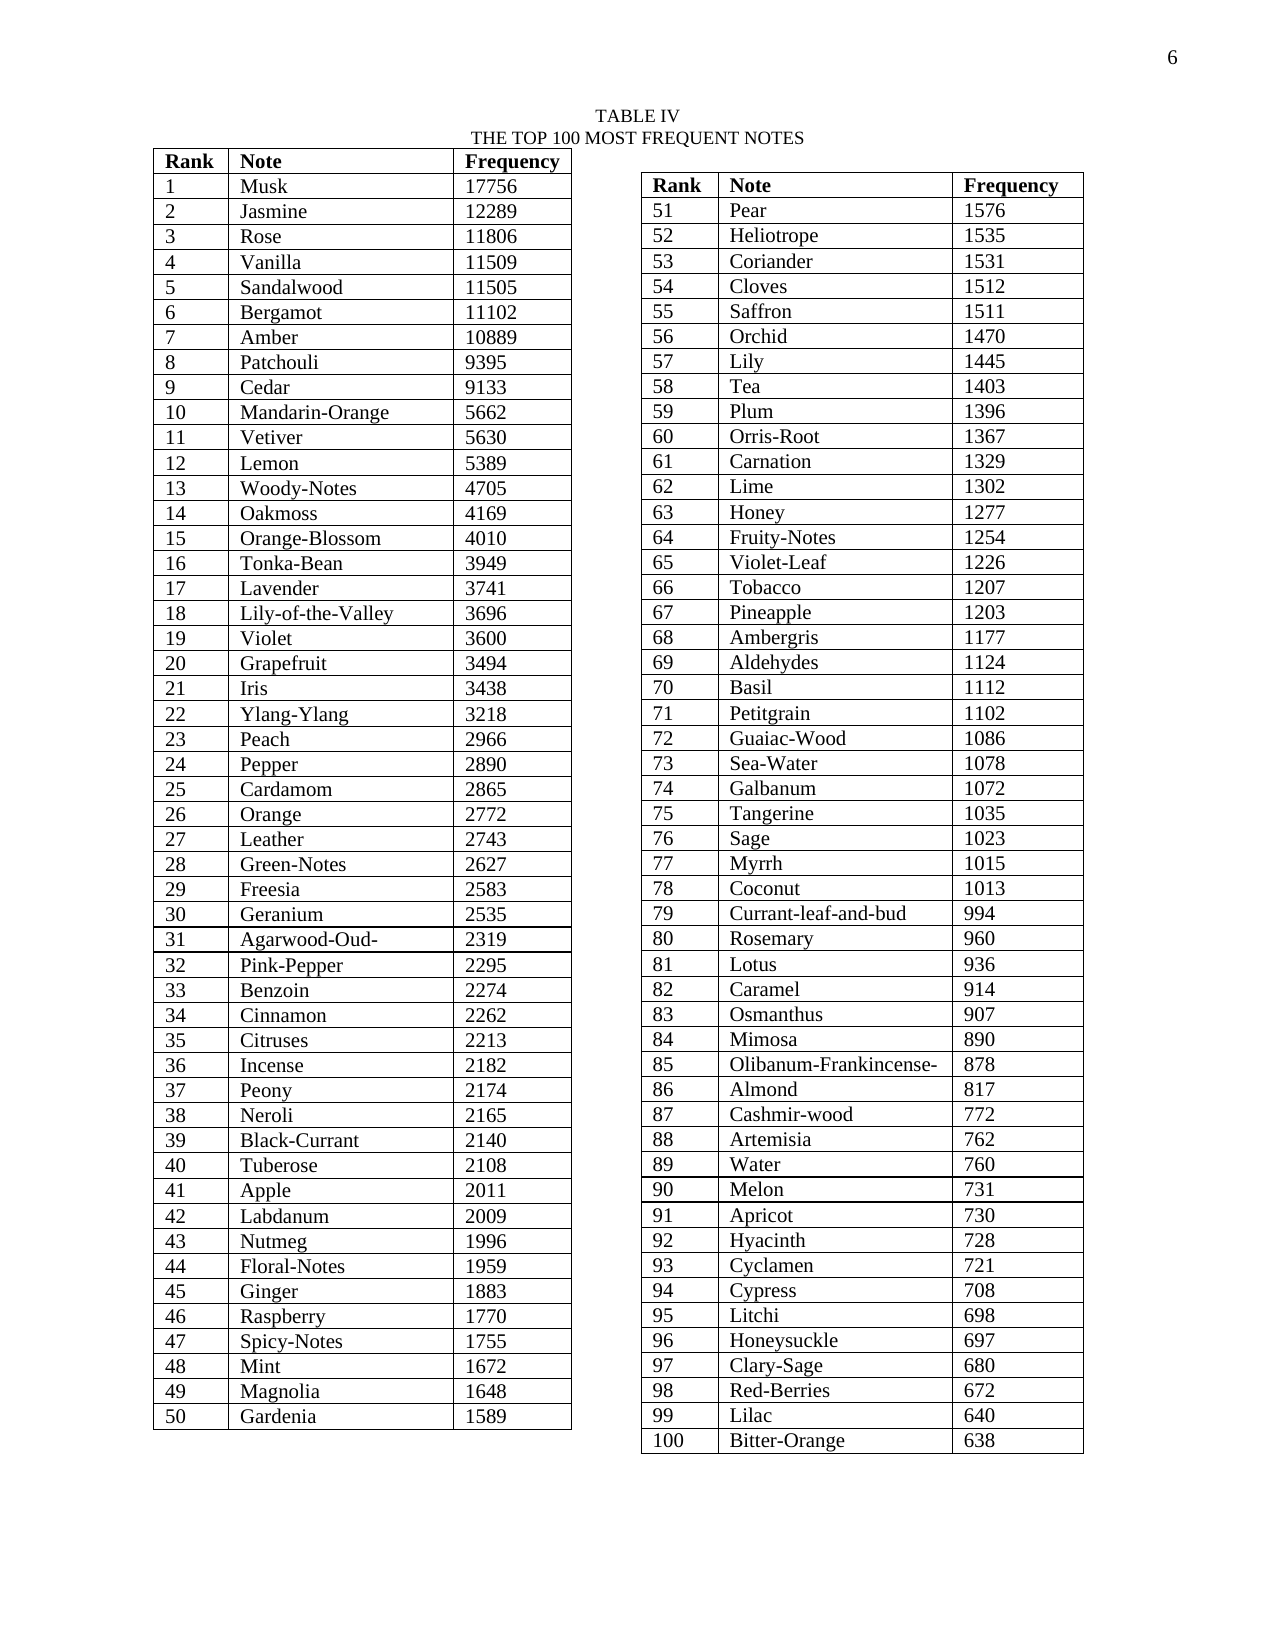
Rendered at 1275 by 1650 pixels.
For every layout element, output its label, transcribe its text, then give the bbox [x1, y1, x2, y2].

table_cell 100 [642, 1429, 718, 1452]
table_cell 1086 [953, 726, 1083, 749]
table_cell 2165 [454, 1103, 571, 1127]
table_cell 96 [642, 1328, 718, 1352]
table_cell 64 [642, 525, 718, 549]
table_cell Peach [229, 727, 453, 751]
table_cell 1112 [953, 675, 1083, 699]
table_cell 63 [642, 500, 718, 524]
table_cell Rose [229, 225, 453, 248]
table_cell 74 [642, 776, 718, 800]
table_cell Guaiac-Wood [719, 726, 952, 749]
table_cell 17756 [454, 174, 571, 198]
table_cell 1511 [953, 299, 1083, 323]
table_cell 60 [642, 424, 718, 448]
table_cell Ylang-Ylang [229, 701, 453, 726]
table_cell 1648 [454, 1379, 571, 1403]
table_cell Apricot [719, 1203, 952, 1227]
table_cell Pepper [229, 752, 453, 776]
table_cell 1329 [953, 449, 1083, 473]
table_cell 2865 [454, 777, 571, 801]
table_cell 1277 [953, 500, 1083, 524]
table_cell 1576 [953, 198, 1083, 222]
table_cell 2772 [454, 802, 571, 826]
table_cell Lime [719, 475, 952, 498]
table_cell Cloves [719, 274, 952, 298]
table_cell Tuberose [229, 1153, 453, 1177]
table_cell 1367 [953, 424, 1083, 448]
table_cell 2535 [454, 902, 571, 926]
table_cell 30 [154, 902, 228, 926]
table_cell 3218 [454, 701, 571, 726]
table_cell Sea-Water [719, 751, 952, 775]
table_cell 61 [642, 449, 718, 473]
table_cell Heliotrope [719, 224, 952, 247]
table_cell Tobacco [719, 575, 952, 599]
table_cell 1 [154, 174, 228, 198]
table_cell 4 [154, 250, 228, 274]
table_cell Violet [229, 626, 453, 650]
table_cell 1302 [953, 475, 1083, 498]
table_header Rank [154, 149, 228, 173]
table_cell 35 [154, 1028, 228, 1052]
table_cell Woody-Notes [229, 476, 453, 499]
table_cell 82 [642, 977, 718, 1001]
table_cell Gardenia [229, 1404, 453, 1428]
table_cell 1078 [953, 751, 1083, 775]
table_cell Bergamot [229, 300, 453, 324]
table_cell Lavender [229, 576, 453, 600]
table_cell Mimosa [719, 1027, 952, 1051]
table_cell 56 [642, 324, 718, 348]
table_cell 54 [642, 274, 718, 298]
table_cell 99 [642, 1403, 718, 1427]
table_cell 39 [154, 1128, 228, 1152]
table_cell 2174 [454, 1078, 571, 1102]
table_cell 708 [953, 1278, 1083, 1302]
table_header Frequency [953, 173, 1083, 197]
table_cell Rosemary [719, 926, 952, 950]
table_cell 3 [154, 225, 228, 248]
table_cell Orchid [719, 324, 952, 348]
table_cell 697 [953, 1328, 1083, 1352]
table_cell 721 [953, 1253, 1083, 1277]
table_cell 2108 [454, 1153, 571, 1177]
table_cell 65 [642, 550, 718, 574]
table_cell Peony [229, 1078, 453, 1102]
table_cell Olibanum-Frankincense- [719, 1052, 952, 1076]
table_cell Nutmeg [229, 1229, 453, 1253]
table_cell 51 [642, 198, 718, 222]
table_cell 11806 [454, 225, 571, 248]
table_cell 6 [154, 300, 228, 324]
table_cell 1589 [454, 1404, 571, 1428]
table_cell 46 [154, 1304, 228, 1328]
table_cell 11509 [454, 250, 571, 274]
table_cell Musk [229, 174, 453, 198]
table_cell 92 [642, 1228, 718, 1252]
table_cell 68 [642, 625, 718, 649]
table_cell 19 [154, 626, 228, 650]
table_cell 2262 [454, 1003, 571, 1027]
table_cell 84 [642, 1027, 718, 1051]
table_cell 80 [642, 926, 718, 950]
table_cell Osmanthus [719, 1002, 952, 1026]
table_header Rank [642, 173, 718, 197]
table_cell 3494 [454, 651, 571, 675]
table_cell Green-Notes [229, 852, 453, 876]
table_cell 640 [953, 1403, 1083, 1427]
table_cell Plum [719, 399, 952, 423]
table_cell 10 [154, 400, 228, 424]
table_cell 1883 [454, 1279, 571, 1303]
table_cell 3696 [454, 601, 571, 625]
table_cell Sage [719, 826, 952, 850]
table_cell Violet-Leaf [719, 550, 952, 574]
table_cell 1512 [953, 274, 1083, 298]
table_cell 37 [154, 1078, 228, 1102]
table_cell 43 [154, 1229, 228, 1253]
table_cell Galbanum [719, 776, 952, 800]
table_cell Cardamom [229, 777, 453, 801]
table_cell 45 [154, 1279, 228, 1303]
table_cell Tonka-Bean [229, 551, 453, 575]
table_cell 1996 [454, 1229, 571, 1253]
table_cell 1770 [454, 1304, 571, 1328]
table_cell 3600 [454, 626, 571, 650]
table_cell Honeysuckle [719, 1328, 952, 1352]
table_cell 1207 [953, 575, 1083, 599]
table_cell 1226 [953, 550, 1083, 574]
table_cell Iris [229, 676, 453, 700]
table_cell 2743 [454, 827, 571, 851]
table_cell 731 [953, 1178, 1083, 1201]
table_cell 9 [154, 375, 228, 399]
table_cell 1124 [953, 650, 1083, 674]
table_cell Magnolia [229, 1379, 453, 1403]
table_cell 12 [154, 450, 228, 474]
table_cell Currant-leaf-and-bud [719, 901, 952, 925]
table_cell 89 [642, 1152, 718, 1176]
table_cell Patchouli [229, 350, 453, 374]
table_cell 27 [154, 827, 228, 851]
table_cell 9395 [454, 350, 571, 374]
table_cell 2 [154, 199, 228, 223]
table_cell 1535 [953, 224, 1083, 247]
table_cell Orange-Blossom [229, 526, 453, 550]
table_cell 1396 [953, 399, 1083, 423]
table_cell Bitter-Orange [719, 1429, 952, 1452]
table_cell 907 [953, 1002, 1083, 1026]
table_cell 23 [154, 727, 228, 751]
table_cell Carnation [719, 449, 952, 473]
table_cell Citruses [229, 1028, 453, 1052]
table_header Note [229, 149, 453, 173]
table_cell 40 [154, 1153, 228, 1177]
table_cell 760 [953, 1152, 1083, 1176]
table_cell Honey [719, 500, 952, 524]
table_cell 2583 [454, 877, 571, 901]
table_cell 1023 [953, 826, 1083, 850]
table_cell Basil [719, 675, 952, 699]
table_cell 42 [154, 1204, 228, 1228]
table_cell 57 [642, 349, 718, 373]
table_cell 1035 [953, 801, 1083, 825]
table_cell 73 [642, 751, 718, 775]
table_cell 24 [154, 752, 228, 776]
table_cell 49 [154, 1379, 228, 1403]
table_cell 75 [642, 801, 718, 825]
table_cell 1470 [953, 324, 1083, 348]
table_cell 11505 [454, 275, 571, 299]
table_cell Pear [719, 198, 952, 222]
table_cell 41 [154, 1179, 228, 1202]
table_cell 698 [953, 1303, 1083, 1327]
table_cell Cinnamon [229, 1003, 453, 1027]
table_cell 50 [154, 1404, 228, 1428]
table_cell 1755 [454, 1329, 571, 1353]
table_cell 78 [642, 876, 718, 900]
table_cell Labdanum [229, 1204, 453, 1228]
table_cell 680 [953, 1353, 1083, 1377]
table_cell 15 [154, 526, 228, 550]
table_cell 728 [953, 1228, 1083, 1252]
table_cell 67 [642, 600, 718, 624]
table_cell 20 [154, 651, 228, 675]
table_cell Oakmoss [229, 501, 453, 525]
table_cell 11 [154, 425, 228, 449]
table_cell Incense [229, 1053, 453, 1077]
table_cell 762 [953, 1127, 1083, 1151]
table_cell 71 [642, 700, 718, 724]
table_cell Pineapple [719, 600, 952, 624]
table_cell Coconut [719, 876, 952, 900]
table_cell Black-Currant [229, 1128, 453, 1152]
table_cell Agarwood-Oud- [229, 928, 453, 951]
table_cell 4010 [454, 526, 571, 550]
table_cell 66 [642, 575, 718, 599]
table_cell 93 [642, 1253, 718, 1277]
table_cell 4705 [454, 476, 571, 499]
table_cell 14 [154, 501, 228, 525]
table_cell Spicy-Notes [229, 1329, 453, 1353]
table_cell Fruity-Notes [719, 525, 952, 549]
table_cell Leather [229, 827, 453, 851]
table_cell 936 [953, 951, 1083, 976]
table_cell Mint [229, 1354, 453, 1378]
table_cell 59 [642, 399, 718, 423]
table_cell Sandalwood [229, 275, 453, 299]
table_cell 34 [154, 1003, 228, 1027]
table_cell Water [719, 1152, 952, 1176]
table_cell 47 [154, 1329, 228, 1353]
table_cell 5630 [454, 425, 571, 449]
table_cell 8 [154, 350, 228, 374]
table_cell 2627 [454, 852, 571, 876]
table_cell 29 [154, 877, 228, 901]
table_cell 2011 [454, 1179, 571, 1202]
table_cell Red-Berries [719, 1378, 952, 1402]
table_cell 2274 [454, 978, 571, 1002]
table_cell Cyclamen [719, 1253, 952, 1277]
table_cell Grapefruit [229, 651, 453, 675]
table_cell 4169 [454, 501, 571, 525]
table_cell Cedar [229, 375, 453, 399]
table_cell 18 [154, 601, 228, 625]
table_cell 26 [154, 802, 228, 826]
table_cell Jasmine [229, 199, 453, 223]
table_cell Apple [229, 1179, 453, 1202]
table_cell 70 [642, 675, 718, 699]
table_cell Artemisia [719, 1127, 952, 1151]
table_cell 85 [642, 1052, 718, 1076]
table_cell 638 [953, 1429, 1083, 1452]
table_header Note [719, 173, 952, 197]
table_cell 81 [642, 951, 718, 976]
table_cell Lemon [229, 450, 453, 474]
table_cell 31 [154, 928, 228, 951]
table_cell 88 [642, 1127, 718, 1151]
table_cell 1672 [454, 1354, 571, 1378]
table_cell 5662 [454, 400, 571, 424]
table_cell 58 [642, 374, 718, 398]
table_cell Cypress [719, 1278, 952, 1302]
table_cell 55 [642, 299, 718, 323]
table_cell 48 [154, 1354, 228, 1378]
table_cell Petitgrain [719, 700, 952, 724]
table_cell Raspberry [229, 1304, 453, 1328]
table_cell 2140 [454, 1128, 571, 1152]
table_cell 1072 [953, 776, 1083, 800]
table_cell Caramel [719, 977, 952, 1001]
table_cell 1015 [953, 851, 1083, 875]
table_cell Pink-Pepper [229, 953, 453, 977]
table_cell 890 [953, 1027, 1083, 1051]
table_cell 76 [642, 826, 718, 850]
table_cell 672 [953, 1378, 1083, 1402]
table_cell Ambergris [719, 625, 952, 649]
table_cell Lily [719, 349, 952, 373]
table_cell 95 [642, 1303, 718, 1327]
table_cell 994 [953, 901, 1083, 925]
table_cell 914 [953, 977, 1083, 1001]
table_cell 38 [154, 1103, 228, 1127]
table_cell 62 [642, 475, 718, 498]
table_cell 2319 [454, 928, 571, 951]
table_cell 12289 [454, 199, 571, 223]
table_cell Myrrh [719, 851, 952, 875]
table_cell 9133 [454, 375, 571, 399]
table_cell 17 [154, 576, 228, 600]
table_cell 94 [642, 1278, 718, 1302]
table_cell Lilac [719, 1403, 952, 1427]
table_cell Coriander [719, 249, 952, 273]
table_cell 98 [642, 1378, 718, 1402]
table_cell 2890 [454, 752, 571, 776]
table_cell 3741 [454, 576, 571, 600]
table_header Frequency [454, 149, 571, 173]
table_cell 1254 [953, 525, 1083, 549]
table_cell 2009 [454, 1204, 571, 1228]
table_cell Lotus [719, 951, 952, 976]
table_cell 2966 [454, 727, 571, 751]
table_cell 91 [642, 1203, 718, 1227]
table_cell Cashmir-wood [719, 1102, 952, 1126]
table_cell Melon [719, 1178, 952, 1201]
table_cell 87 [642, 1102, 718, 1126]
table_cell Tangerine [719, 801, 952, 825]
table_cell 69 [642, 650, 718, 674]
table_cell 21 [154, 676, 228, 700]
table_cell 1203 [953, 600, 1083, 624]
table_cell Lily-of-the-Valley [229, 601, 453, 625]
table_cell 3438 [454, 676, 571, 700]
table_cell Ginger [229, 1279, 453, 1303]
table_cell Hyacinth [719, 1228, 952, 1252]
table_cell 5389 [454, 450, 571, 474]
table_cell 83 [642, 1002, 718, 1026]
table_cell 28 [154, 852, 228, 876]
table_cell Almond [719, 1077, 952, 1101]
table_cell 2295 [454, 953, 571, 977]
table_cell 79 [642, 901, 718, 925]
table_cell 32 [154, 953, 228, 977]
table_cell Litchi [719, 1303, 952, 1327]
table_cell Amber [229, 325, 453, 349]
table_cell Floral-Notes [229, 1254, 453, 1278]
table_cell 1959 [454, 1254, 571, 1278]
table_cell Tea [719, 374, 952, 398]
table_cell 44 [154, 1254, 228, 1278]
table_cell 1102 [953, 700, 1083, 724]
table_cell 3949 [454, 551, 571, 575]
table_cell 2213 [454, 1028, 571, 1052]
table_cell Vanilla [229, 250, 453, 274]
table_cell 730 [953, 1203, 1083, 1227]
table_cell 53 [642, 249, 718, 273]
table_cell 97 [642, 1353, 718, 1377]
table_cell 5 [154, 275, 228, 299]
table_cell 10889 [454, 325, 571, 349]
table_cell 1531 [953, 249, 1083, 273]
table_cell Neroli [229, 1103, 453, 1127]
table_cell Orris-Root [719, 424, 952, 448]
table_cell Mandarin-Orange [229, 400, 453, 424]
table_cell Benzoin [229, 978, 453, 1002]
table_cell Aldehydes [719, 650, 952, 674]
table_cell 72 [642, 726, 718, 749]
table_cell Saffron [719, 299, 952, 323]
table_cell 878 [953, 1052, 1083, 1076]
text TABLE IV [97, 105, 1177, 127]
table_cell 1445 [953, 349, 1083, 373]
table_cell Freesia [229, 877, 453, 901]
table_cell 90 [642, 1178, 718, 1201]
table_cell 13 [154, 476, 228, 499]
table_cell Vetiver [229, 425, 453, 449]
table_cell 77 [642, 851, 718, 875]
table_cell 1177 [953, 625, 1083, 649]
table_cell 25 [154, 777, 228, 801]
table_cell 2182 [454, 1053, 571, 1077]
table_cell 22 [154, 701, 228, 726]
table_cell 960 [953, 926, 1083, 950]
table_cell 1013 [953, 876, 1083, 900]
table_cell 86 [642, 1077, 718, 1101]
table_cell Geranium [229, 902, 453, 926]
table_cell 772 [953, 1102, 1083, 1126]
table_cell Orange [229, 802, 453, 826]
table_cell 33 [154, 978, 228, 1002]
text THE TOP 100 MOST FREQUENT NOTES [97, 127, 1177, 148]
table_cell 7 [154, 325, 228, 349]
table_cell 11102 [454, 300, 571, 324]
table_cell Clary-Sage [719, 1353, 952, 1377]
table_cell 1403 [953, 374, 1083, 398]
table_cell 52 [642, 224, 718, 247]
table_cell 16 [154, 551, 228, 575]
table_cell 36 [154, 1053, 228, 1077]
table_cell 817 [953, 1077, 1083, 1101]
